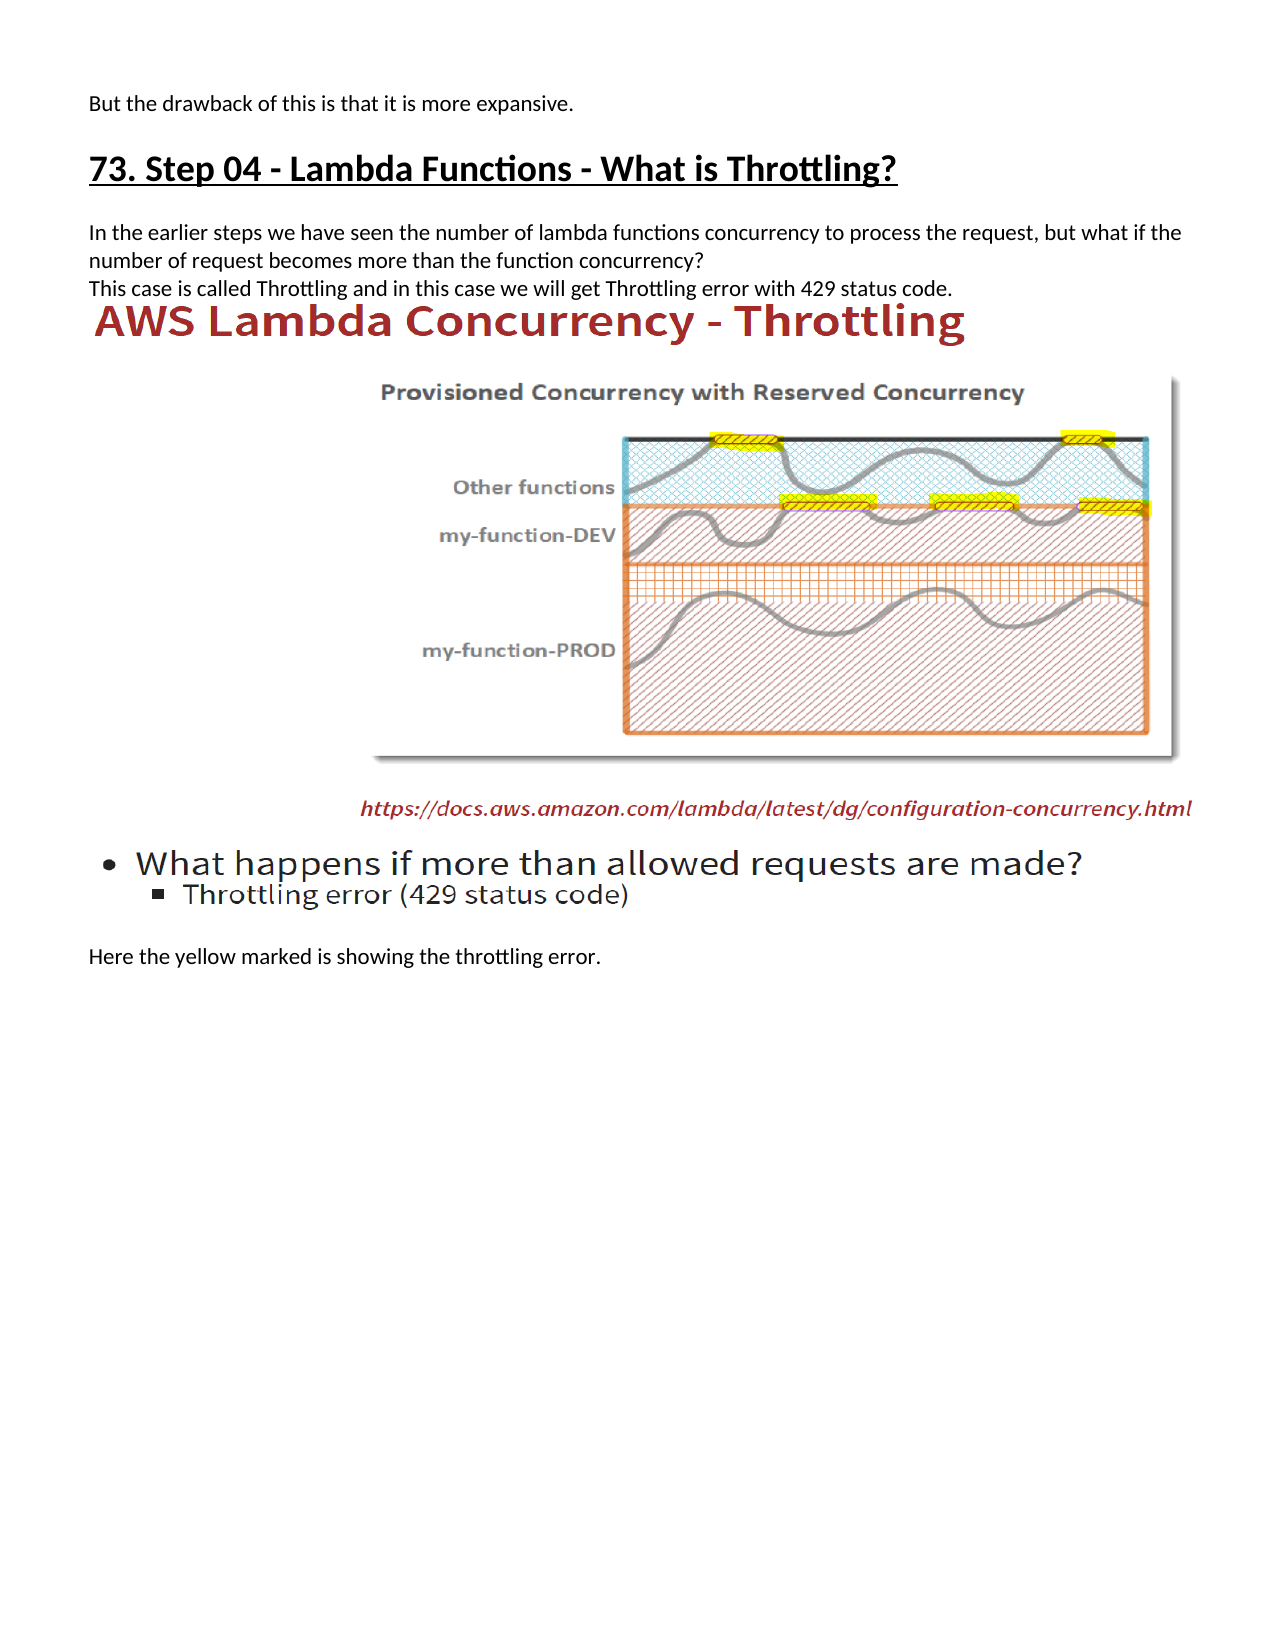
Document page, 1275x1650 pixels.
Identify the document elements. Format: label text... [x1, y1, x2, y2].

text This case is called Throttling and in this case we will get Throttling error with 429 status code. [89, 274, 1196, 302]
picture [88, 302, 1196, 914]
text But the drawback of this is that it is more expansive. [89, 89, 1196, 117]
text In the earlier steps we have seen the number of lambda functions concurrency to process the request, but what if the number of request becomes more than the function concurrency? [89, 218, 1196, 274]
text 73. Step 04 - Lambda Functions - What is Throttling? [89, 145, 1196, 191]
text Here the yellow marked is showing the throttling error. [89, 942, 1196, 970]
